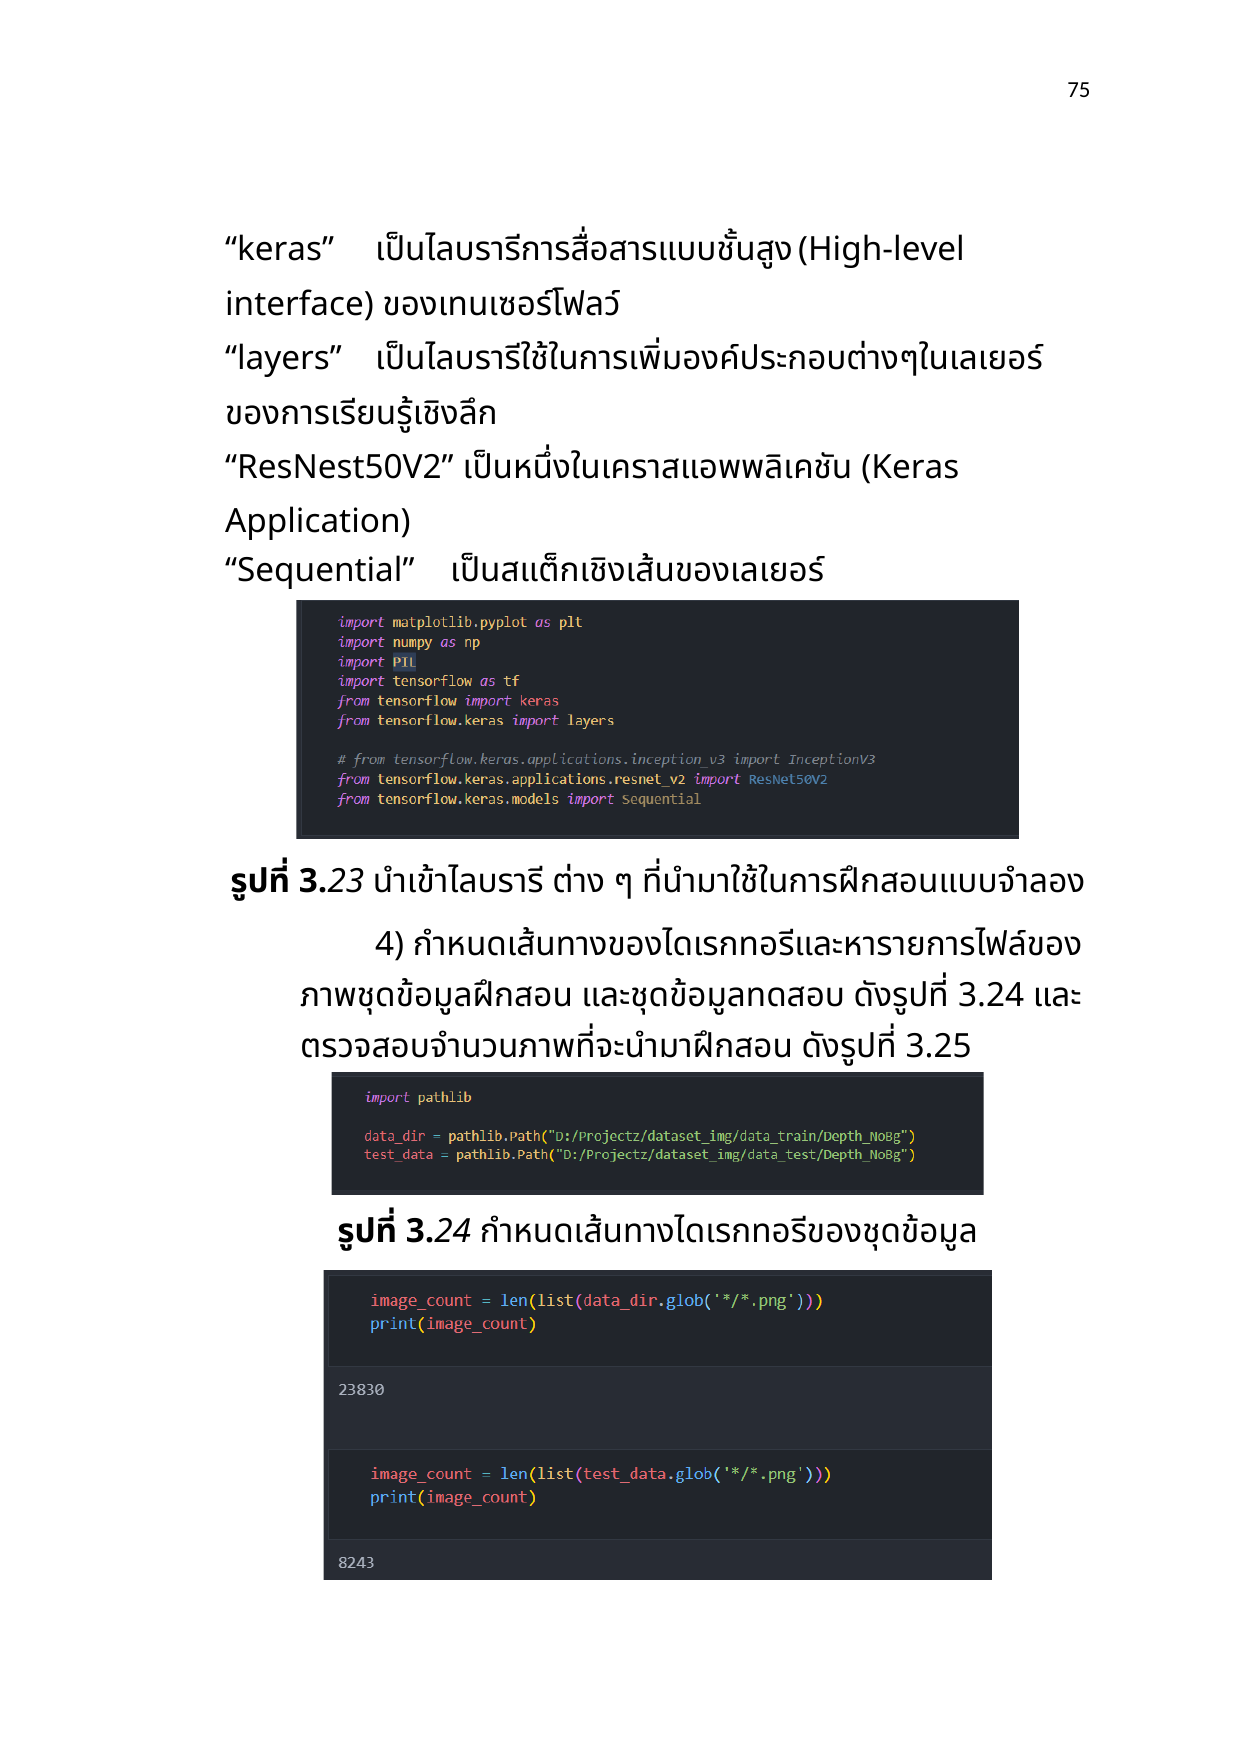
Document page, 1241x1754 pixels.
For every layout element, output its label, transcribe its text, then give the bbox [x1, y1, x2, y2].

picture [323, 1270, 992, 1580]
text รูปที่ 3.24 กำหนดเส้นทางไดเรกทอรีของชุดข้อมูล [225, 1207, 1090, 1257]
picture [331, 1072, 984, 1195]
text รูปที่ 3.23 นำเข้าไลบรารี ต่าง ๆ ที่นำมาใช้ในการฝึกสอนแบบจำลอง [225, 857, 1090, 908]
picture [296, 600, 1019, 839]
text “layers” เป็นไลบรารีใช้ในการเพิ่มองค์ประกอบต่างๆในเลเยอร์ของการเรียนรู้เชิงลึก [225, 334, 1090, 439]
text “keras” เป็นไลบรารีการสื่อสารแบบชั้นสูง (High-level interface) ของเทนเซอร์โฟลว์ [225, 225, 1090, 330]
text 4) กำหนดเส้นทางของไดเรกทอรีและหารายการไฟล์ของภาพชุดข้อมูลฝึกสอน และชุดข้อมูลทดสอบ ดังรูปที่ 3.24 และตรวจสอบจำนวนภาพที่จะนำมาฝึกสอน ดังรูปที่ 3.25 [300, 920, 1090, 1072]
text “ResNest50V2” เป็นหนึ่งในเคราสแอพพลิเคชัน (Keras Application) [225, 443, 1090, 543]
text “Sequential” เป็นสแต็กเชิงเส้นของเลเยอร์ [225, 546, 1090, 597]
